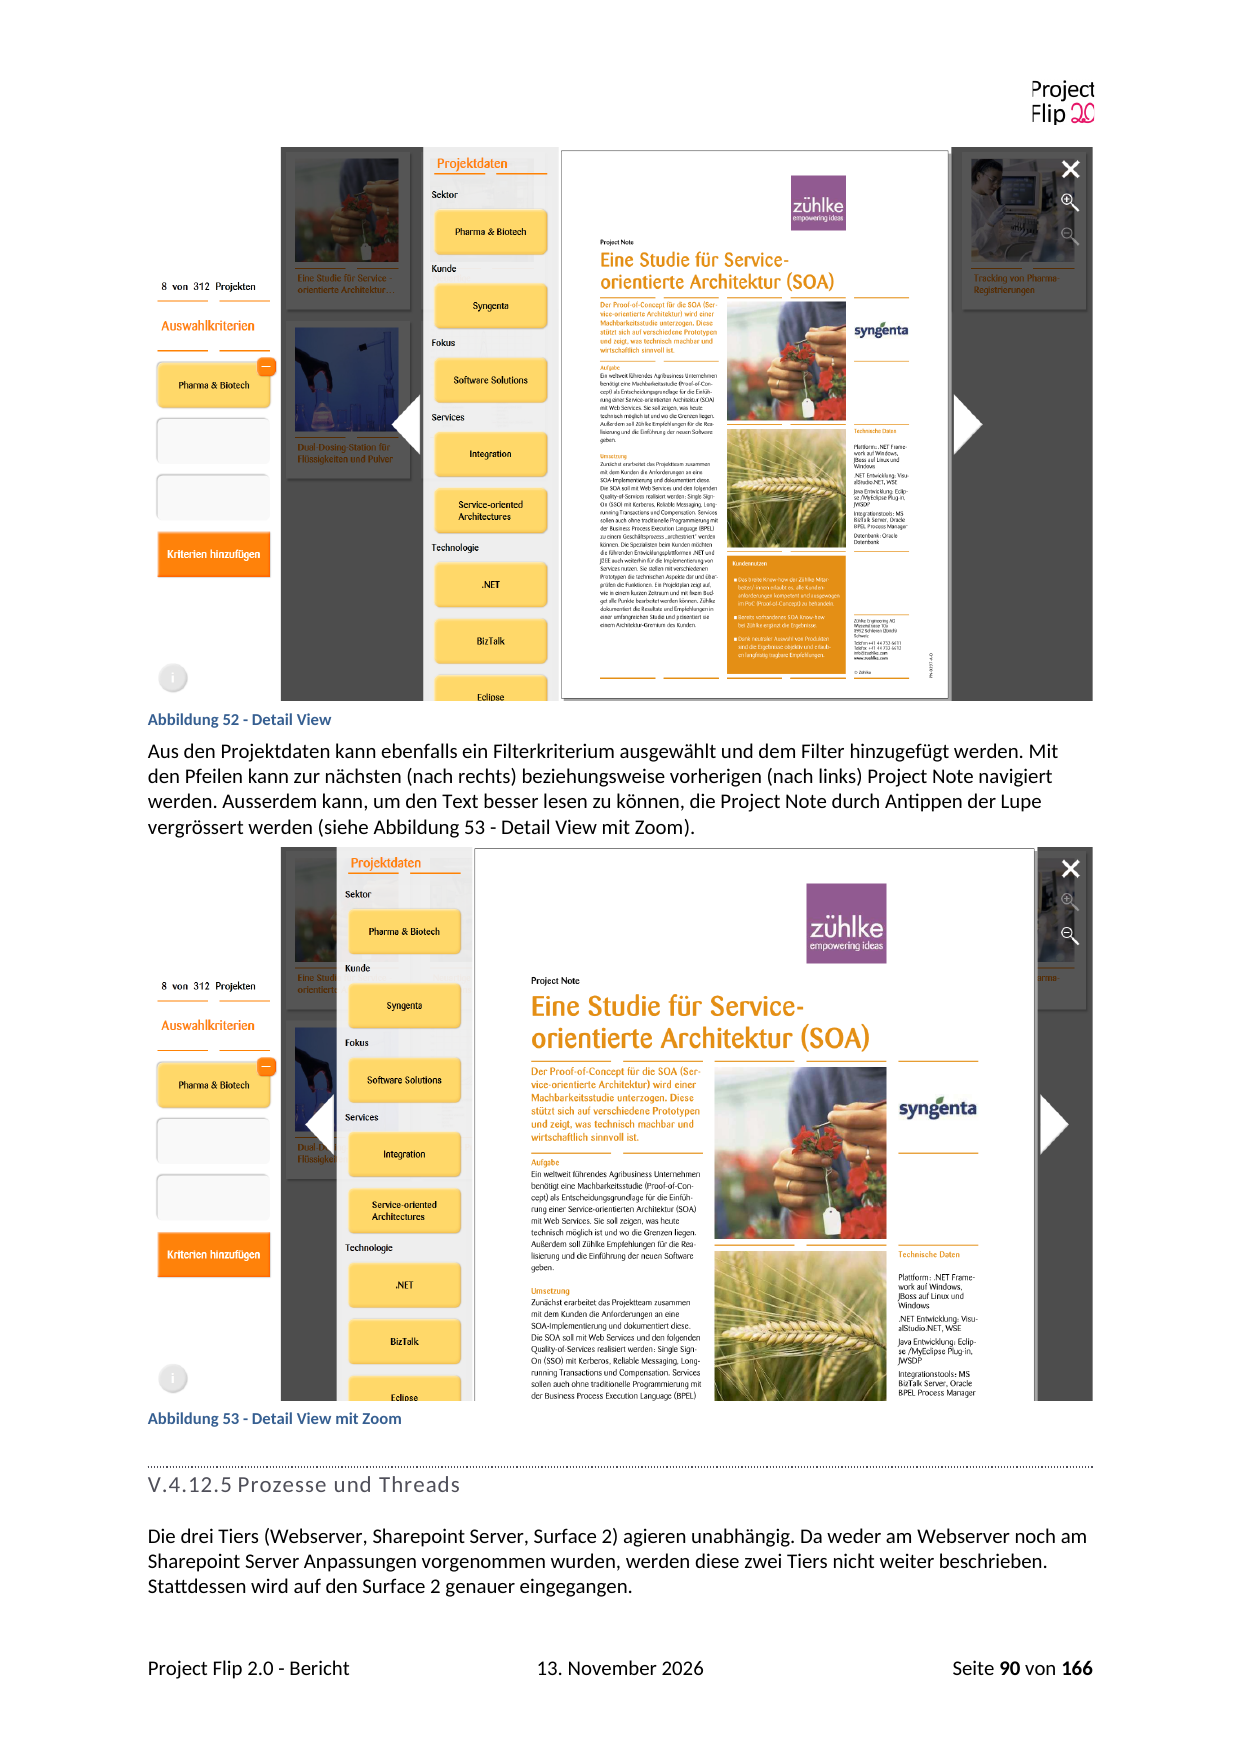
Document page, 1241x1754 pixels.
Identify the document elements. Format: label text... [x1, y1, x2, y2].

text Die drei Tiers (Webserver, Sharepoint Server, Surface 2) agieren unabhängig. Da weder am Webserver noch am Sharepoint Server Anpassungen vorgenommen wurden, werden diese zwei Tiers nicht weiter beschrieben. Stattdessen wird auf den Surface 2 genauer eingegangen. [148, 1523, 1093, 1599]
picture [147, 147, 1093, 701]
picture [1081, 79, 1097, 124]
subtitle Prozesse und Threads [148, 1466, 1093, 1498]
picture [147, 847, 1093, 1401]
